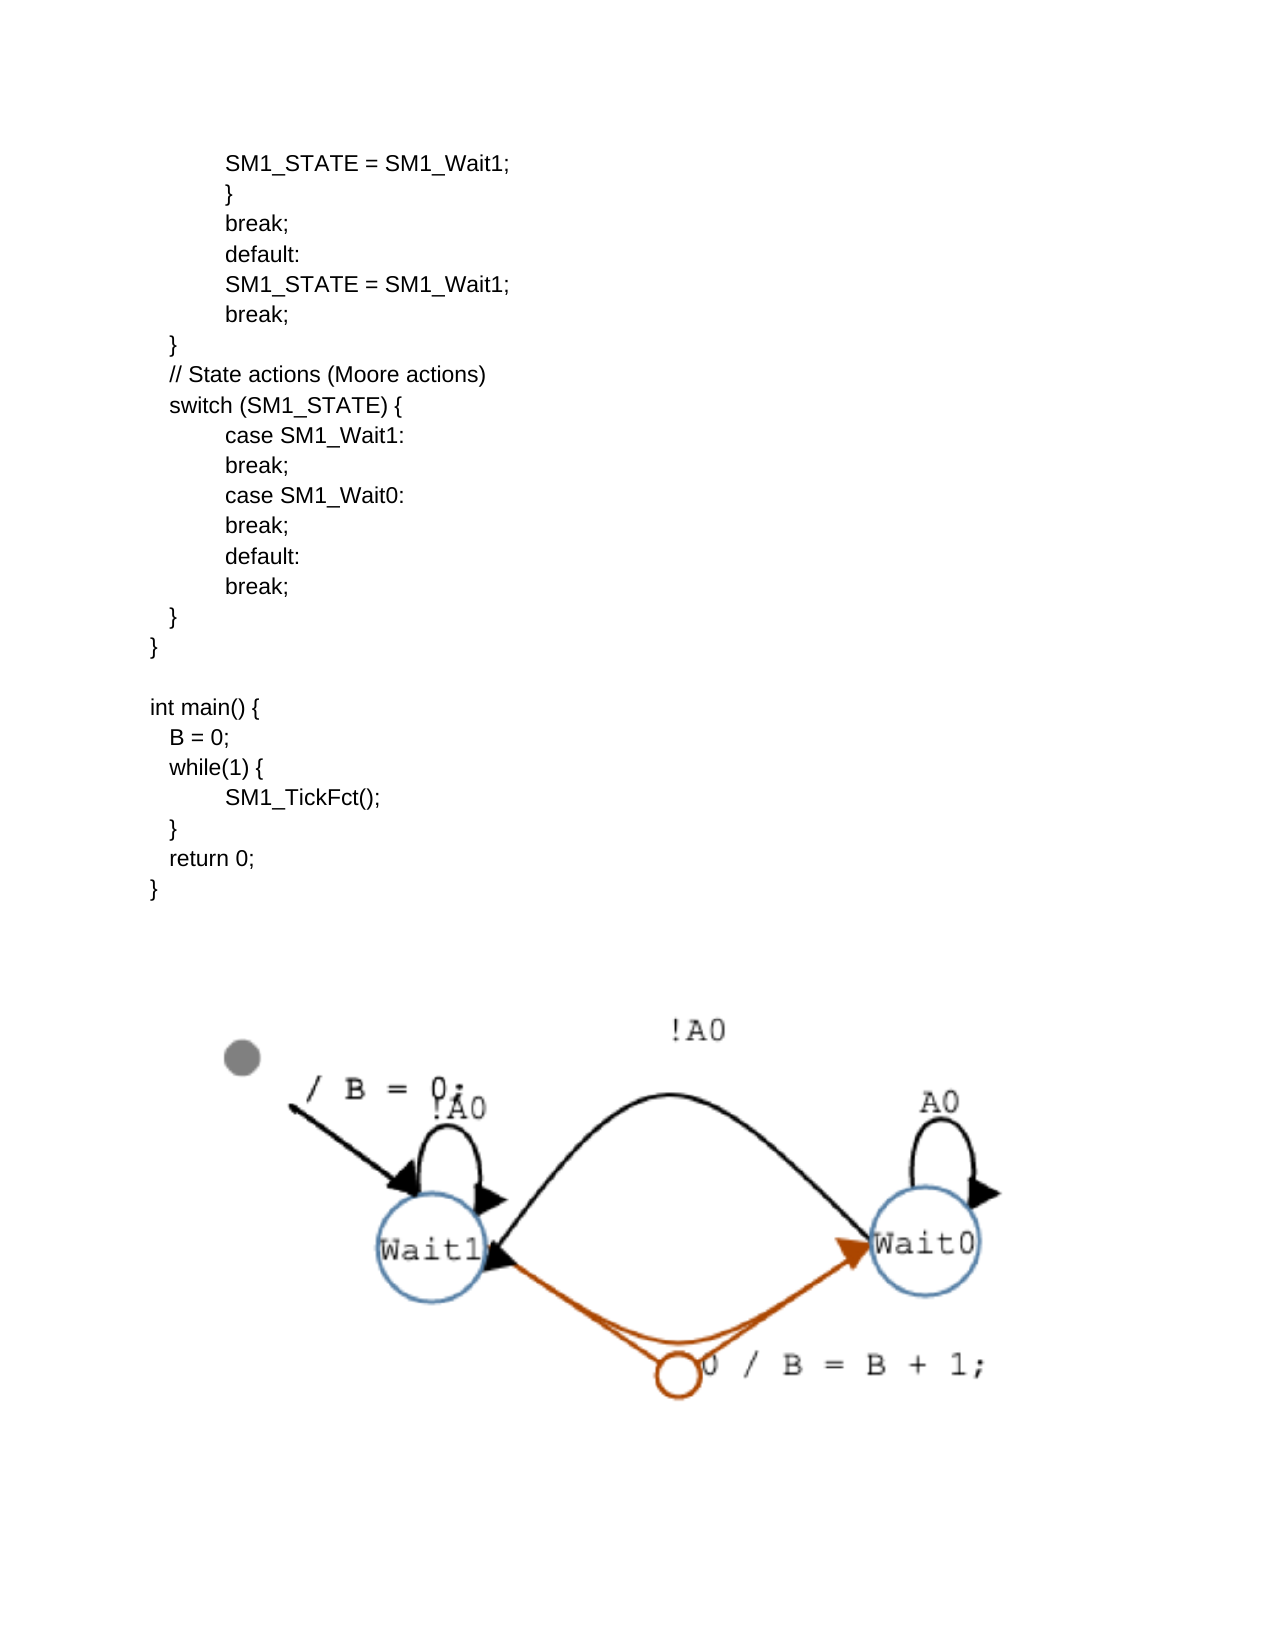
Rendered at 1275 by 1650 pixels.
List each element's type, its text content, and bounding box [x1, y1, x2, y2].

text } [150, 180, 1125, 207]
text SM1_TickFct(); [150, 784, 1125, 811]
text default: [150, 241, 1125, 267]
text return 0; [150, 845, 1125, 871]
text case SM1_Wait1: [150, 422, 1125, 448]
text break; [150, 301, 1125, 327]
text } [150, 633, 1125, 660]
text SM1_STATE = SM1_Wait1; [150, 150, 1125, 176]
text break; [150, 573, 1125, 599]
picture [150, 935, 1125, 1463]
text // State actions (Moore actions) [150, 361, 1125, 388]
text } [150, 875, 1125, 901]
text SM1_STATE = SM1_Wait1; [150, 271, 1125, 297]
text case SM1_Wait0: [150, 482, 1125, 509]
text while(1) { [150, 754, 1125, 781]
text break; [150, 452, 1125, 478]
text } [150, 603, 1125, 629]
text B = 0; [150, 724, 1125, 750]
text } [150, 331, 1125, 358]
text switch (SM1_STATE) { [150, 392, 1125, 418]
text break; [150, 512, 1125, 539]
text int main() { [150, 694, 1125, 720]
text default: [150, 543, 1125, 569]
text } [150, 814, 1125, 841]
text break; [150, 210, 1125, 237]
